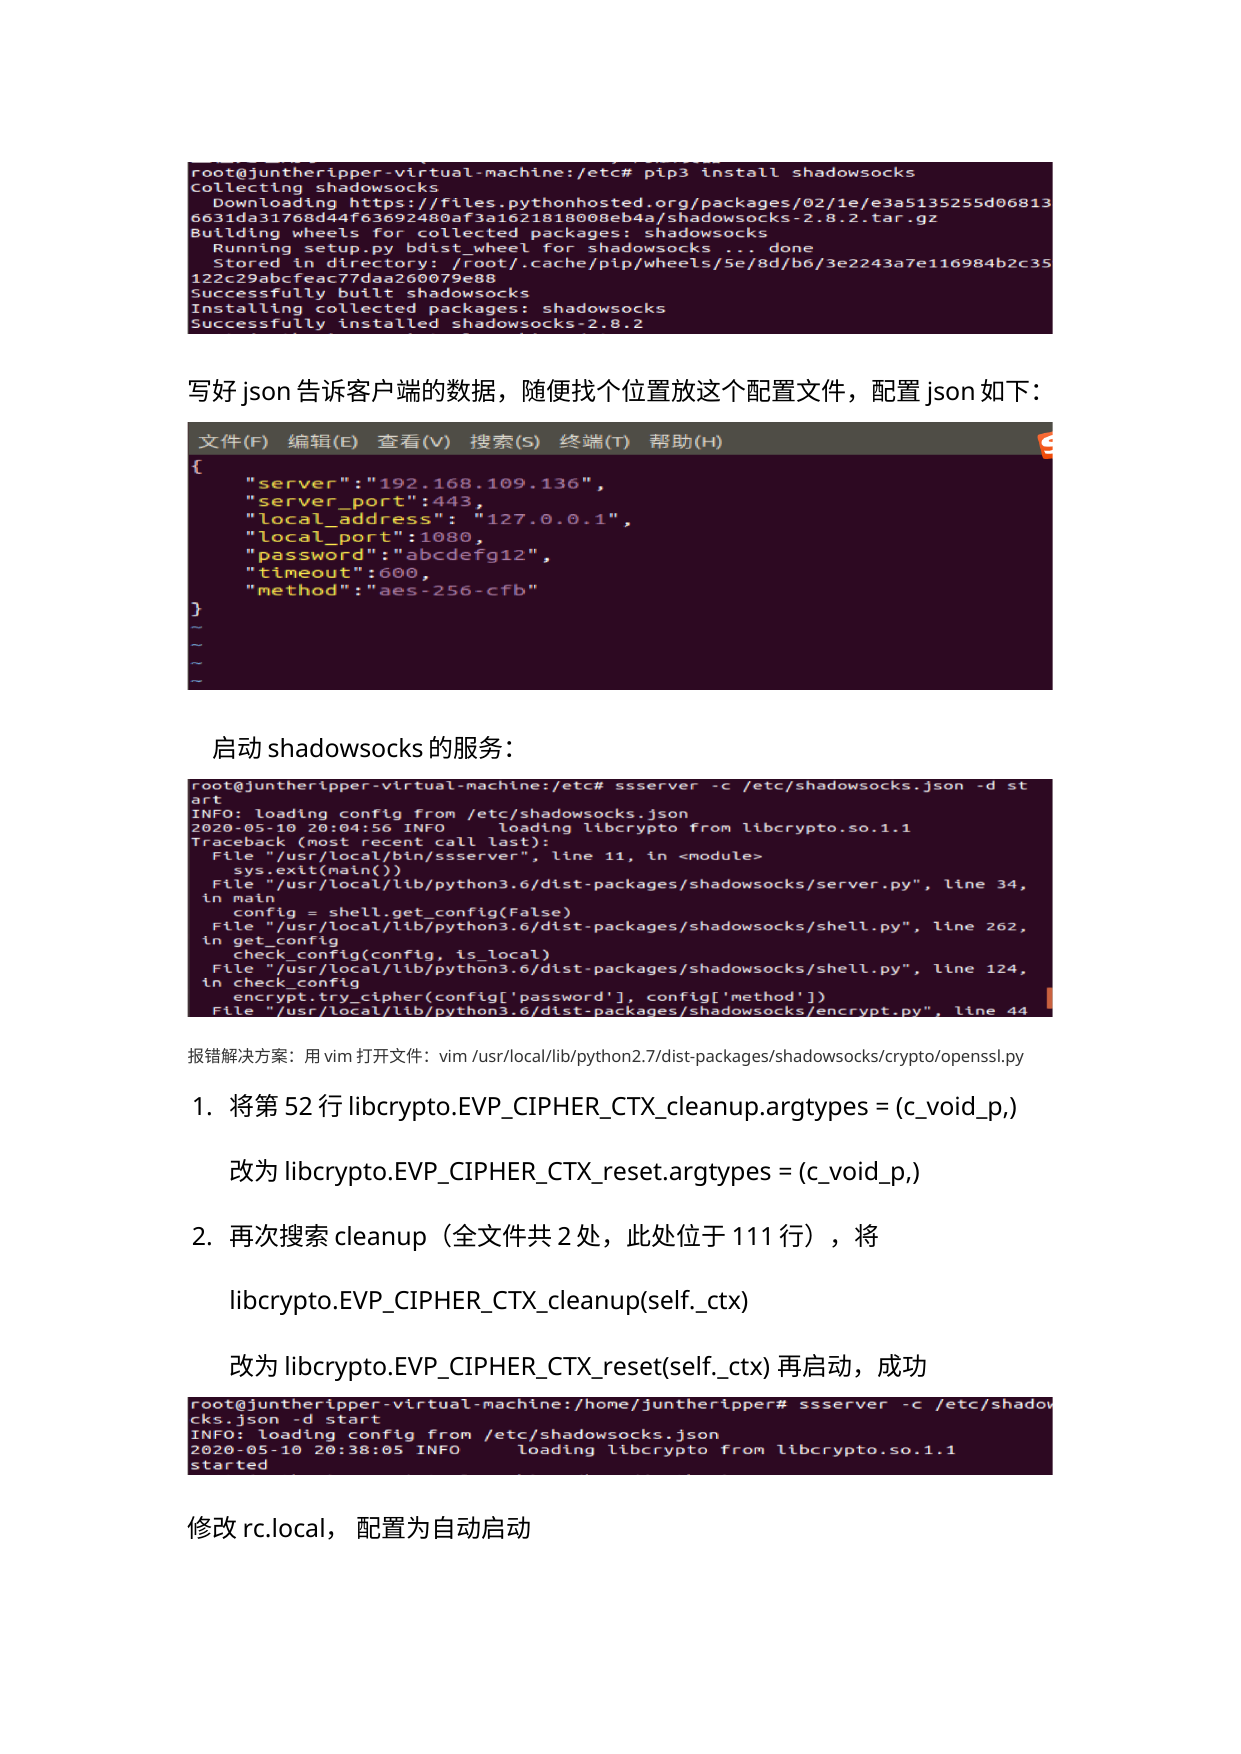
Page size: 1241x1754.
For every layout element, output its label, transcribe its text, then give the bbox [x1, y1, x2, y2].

picture [187, 1397, 1053, 1475]
list 将第52行libcrypto.EVP_CIPHER_CTX_cleanup.argtypes = (c_void_p,) 改为libcrypto.EVP_CIPHER_CTX_reset.argtypes = (c_void_p,) [192, 1072, 1053, 1202]
text 修改rc.local， 配置为自动启动 [187, 1494, 1053, 1559]
text 写好json告诉客户端的数据，随便找个位置放这个配置文件，配置json如下： [187, 357, 1053, 422]
text 启动shadowsocks的服务： [187, 714, 1053, 779]
picture [187, 422, 1053, 690]
picture [187, 162, 1053, 334]
text 报错解决方案：用vim打开文件：vim /usr/local/lib/python2.7/dist-packages/shadowsocks/crypto/openssl.py [187, 1039, 1053, 1072]
list 再次搜索cleanup（全文件共2处，此处位于111行），将libcrypto.EVP_CIPHER_CTX_cleanup(self._ctx) 改为libcrypto.EVP_CIPHER_CTX_reset(self._ctx) 再启动，成功 [192, 1202, 1053, 1397]
picture [187, 779, 1053, 1017]
